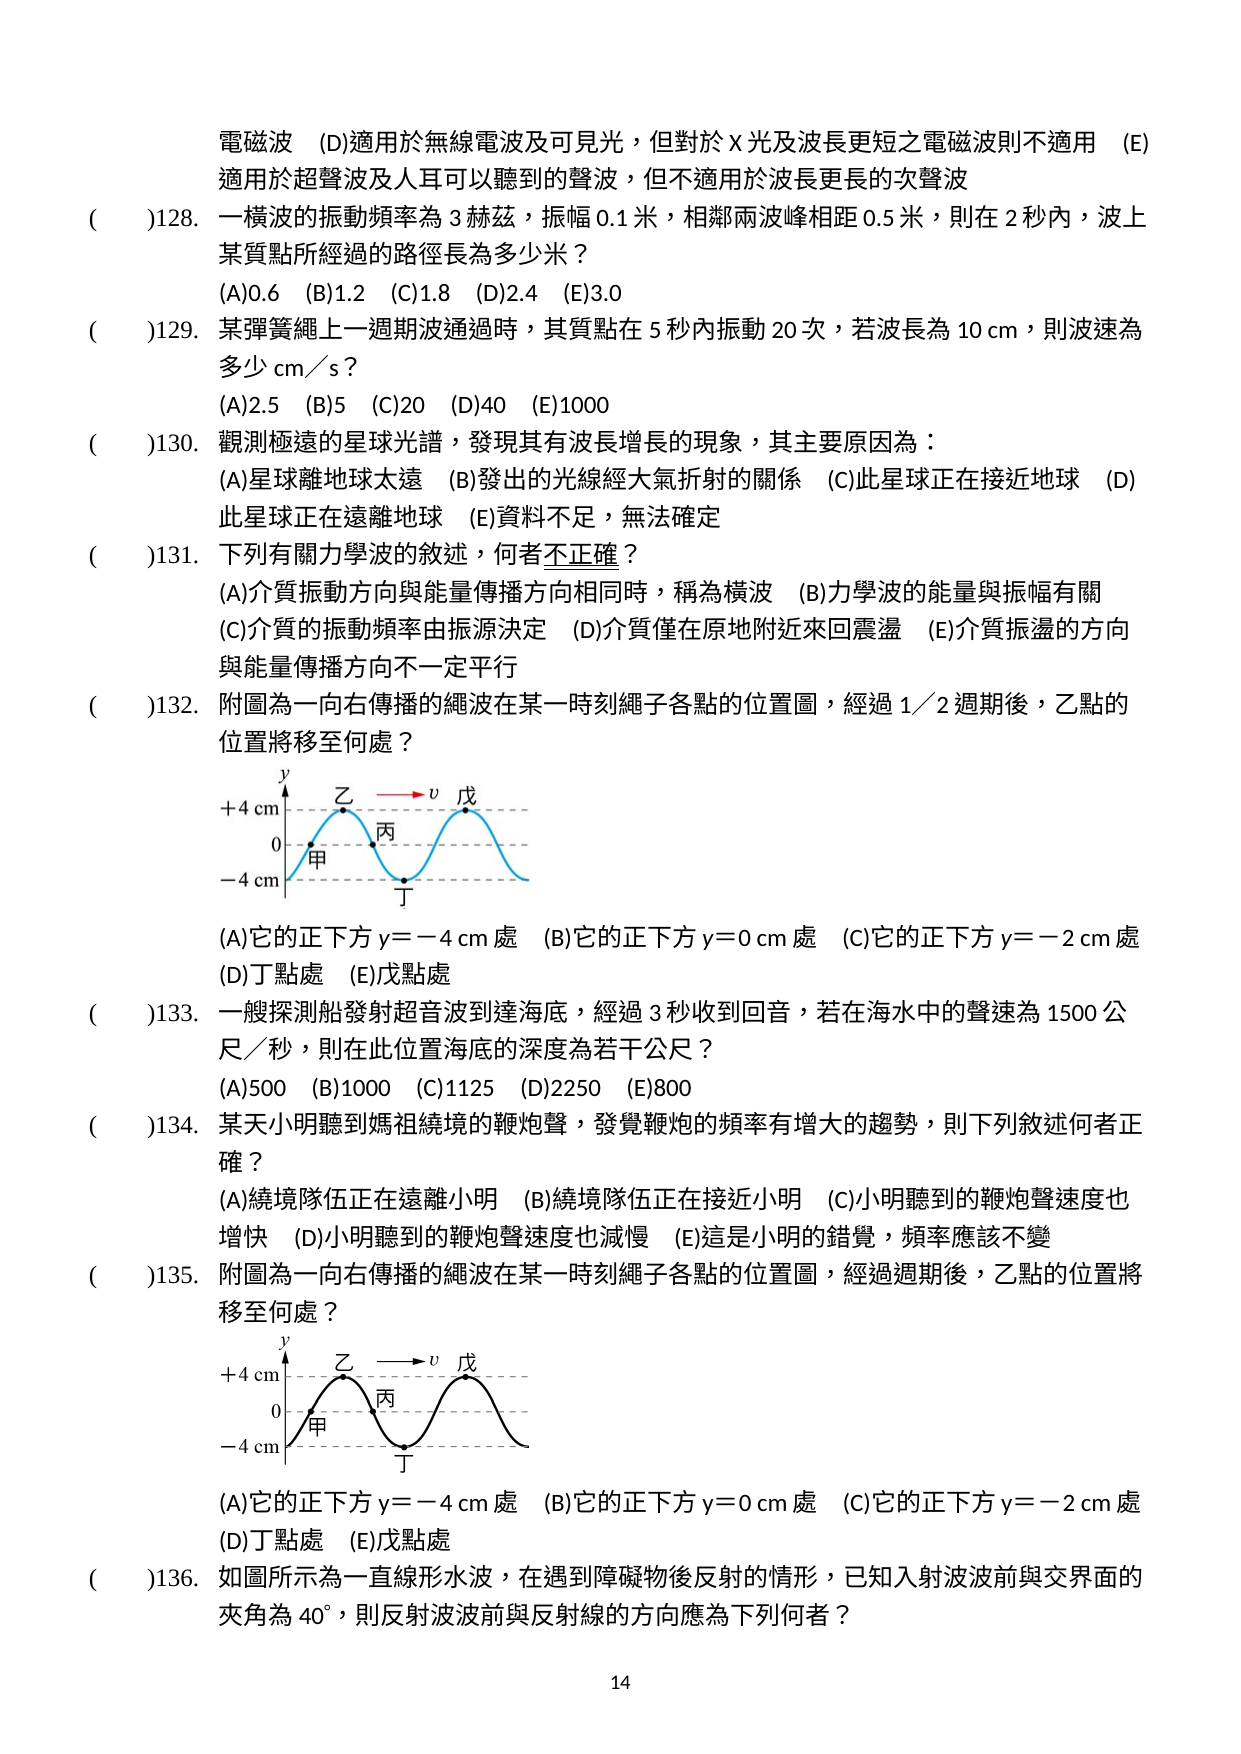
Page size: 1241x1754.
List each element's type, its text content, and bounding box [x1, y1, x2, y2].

list 附圖為一向右傳播的繩波在某一時刻繩子各點的位置圖，經過週期後，乙點的位置將移至何處？ (A)它的正下方y＝－4 cm處 (B)它的正下方y＝0 cm處 (C)它的正下方y＝－2 cm處 (D)丁點處 (E)戊點處 [88, 1253, 1152, 1557]
picture [218, 1328, 529, 1475]
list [88, 121, 1152, 196]
list 下列有關力學波的敘述，何者不正確？ (A)介質振動方向與能量傳播方向相同時，稱為橫波 (B)力學波的能量與振幅有關 (C)介質的振動頻率由振源決定 (D)介質僅在原地附近來回震盪 (E)介質振盪的方向與能量傳播方向不一定平行 [88, 533, 1152, 683]
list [88, 1557, 1152, 1632]
picture [218, 758, 530, 909]
list 某彈簧繩上一週期波通過時，其質點在5秒內振動20次，若波長為，則波速為多少cm／s？ (A)2.5 (B)5 (C)20 (D)40 (E)1000 [88, 308, 1152, 421]
list 某天小明聽到媽祖繞境的鞭炮聲，發覺鞭炮的頻率有增大的趨勢，則下列敘述何者正確？ (A)繞境隊伍正在遠離小明 (B)繞境隊伍正在接近小明 (C)小明聽到的鞭炮聲速度也增快 (D)小明聽到的鞭炮聲速度也減慢 (E)這是小明的錯覺，頻率應該不變 [88, 1103, 1152, 1253]
list 一橫波的振動頻率為3赫茲，振幅，相鄰兩波峰相距，則在2秒內，波上某質點所經過的路徑長為多少米？ (A)0.6 (B)1.2 (C)1.8 (D)2.4 (E)3.0 [88, 196, 1152, 308]
list 附圖為一向右傳播的繩波在某一時刻繩子各點的位置圖，經過1／2週期後，乙點的位置將移至何處？ (A)它的正下方y＝－處 (B)它的正下方y＝處 (C)它的正下方y＝－處 (D)丁點處 (E)戊點處 [88, 683, 1152, 991]
list 一艘探測船發射超音波到達海底，經過3秒收到回音，若在海水中的聲速為1500公尺／秒，則在此位置海底的深度為若干公尺？ (A)500 (B)1000 (C)1125 (D)2250 (E)800 [88, 991, 1152, 1103]
list 觀測極遠的星球光譜，發現其有波長增長的現象，其主要原因為： (A)星球離地球太遠 (B)發出的光線經大氣折射的關係 (C)此星球正在接近地球 (D)此星球正在遠離地球 (E)資料不足，無法確定 [88, 421, 1152, 533]
